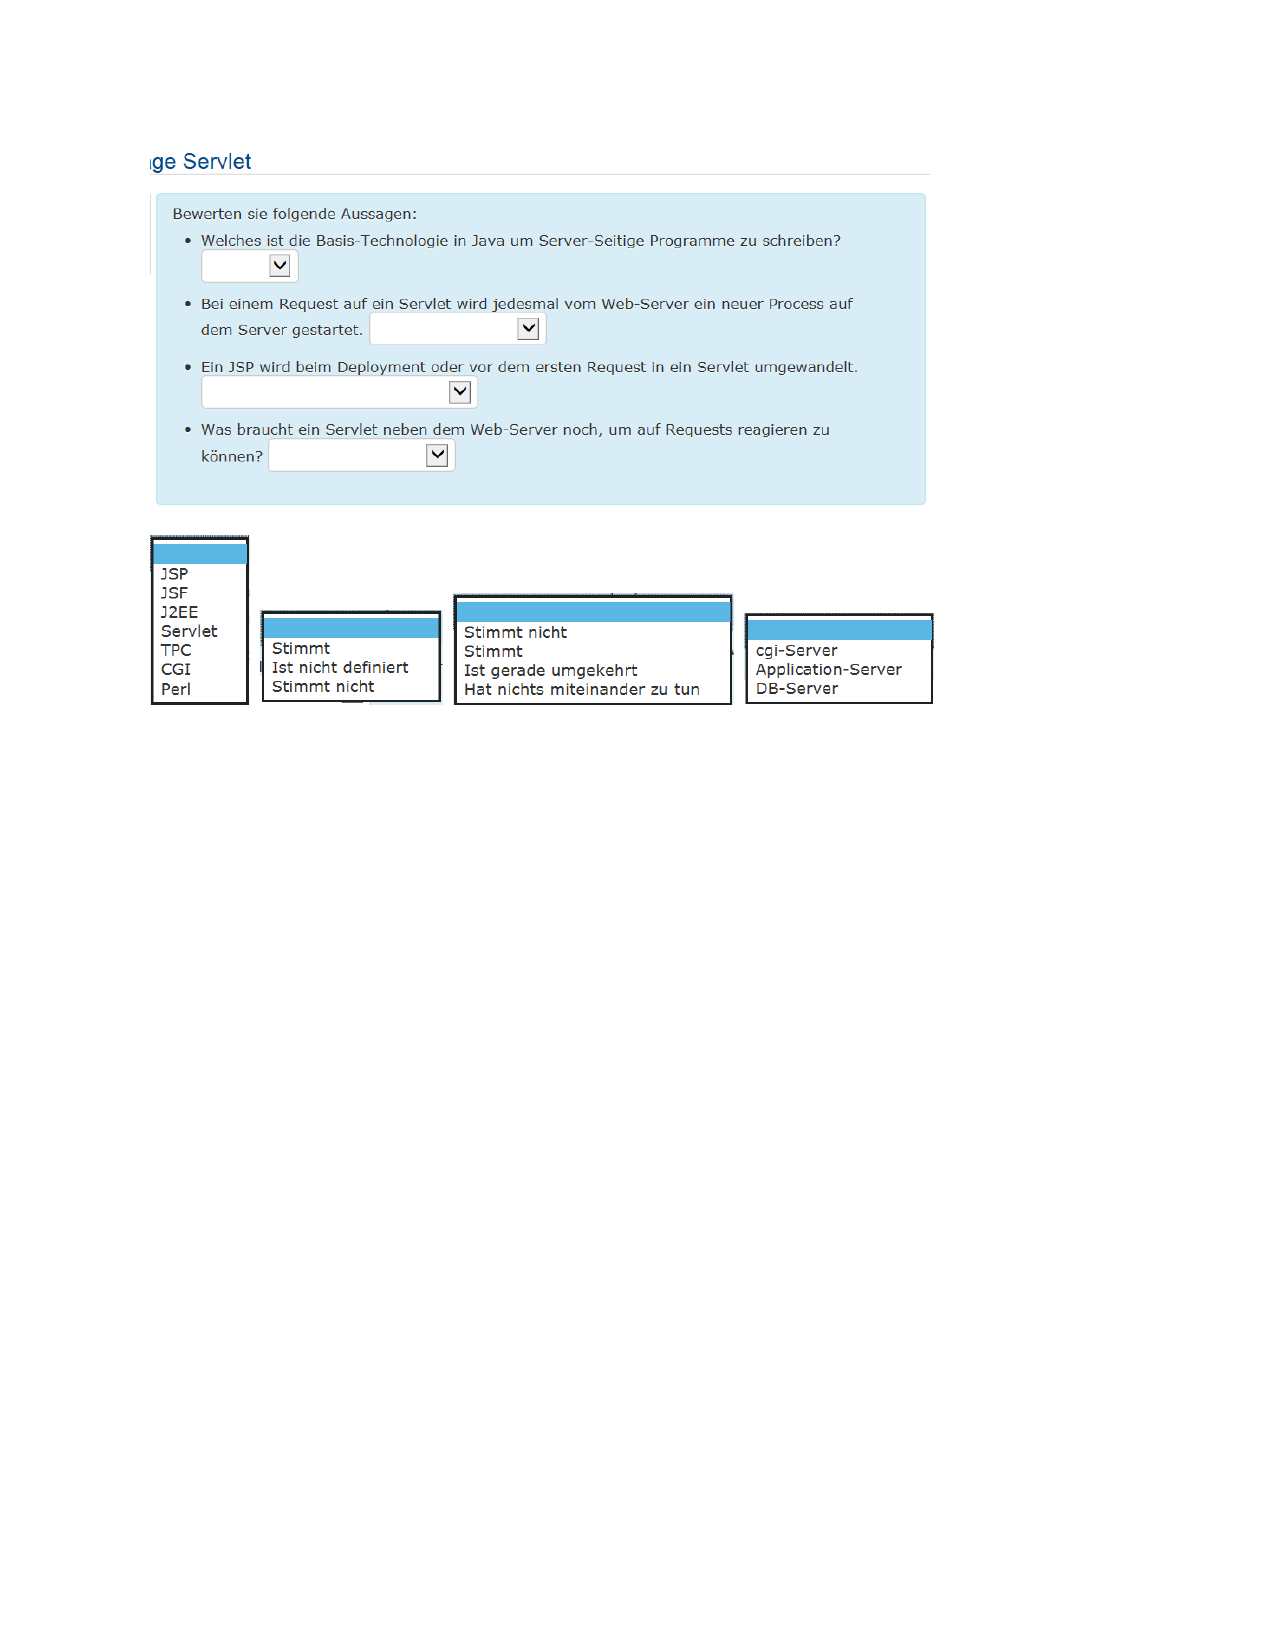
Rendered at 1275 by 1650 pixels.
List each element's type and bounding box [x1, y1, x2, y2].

picture [743, 613, 934, 705]
picture [150, 535, 250, 705]
picture [453, 593, 734, 705]
picture [150, 150, 931, 511]
picture [259, 610, 443, 705]
